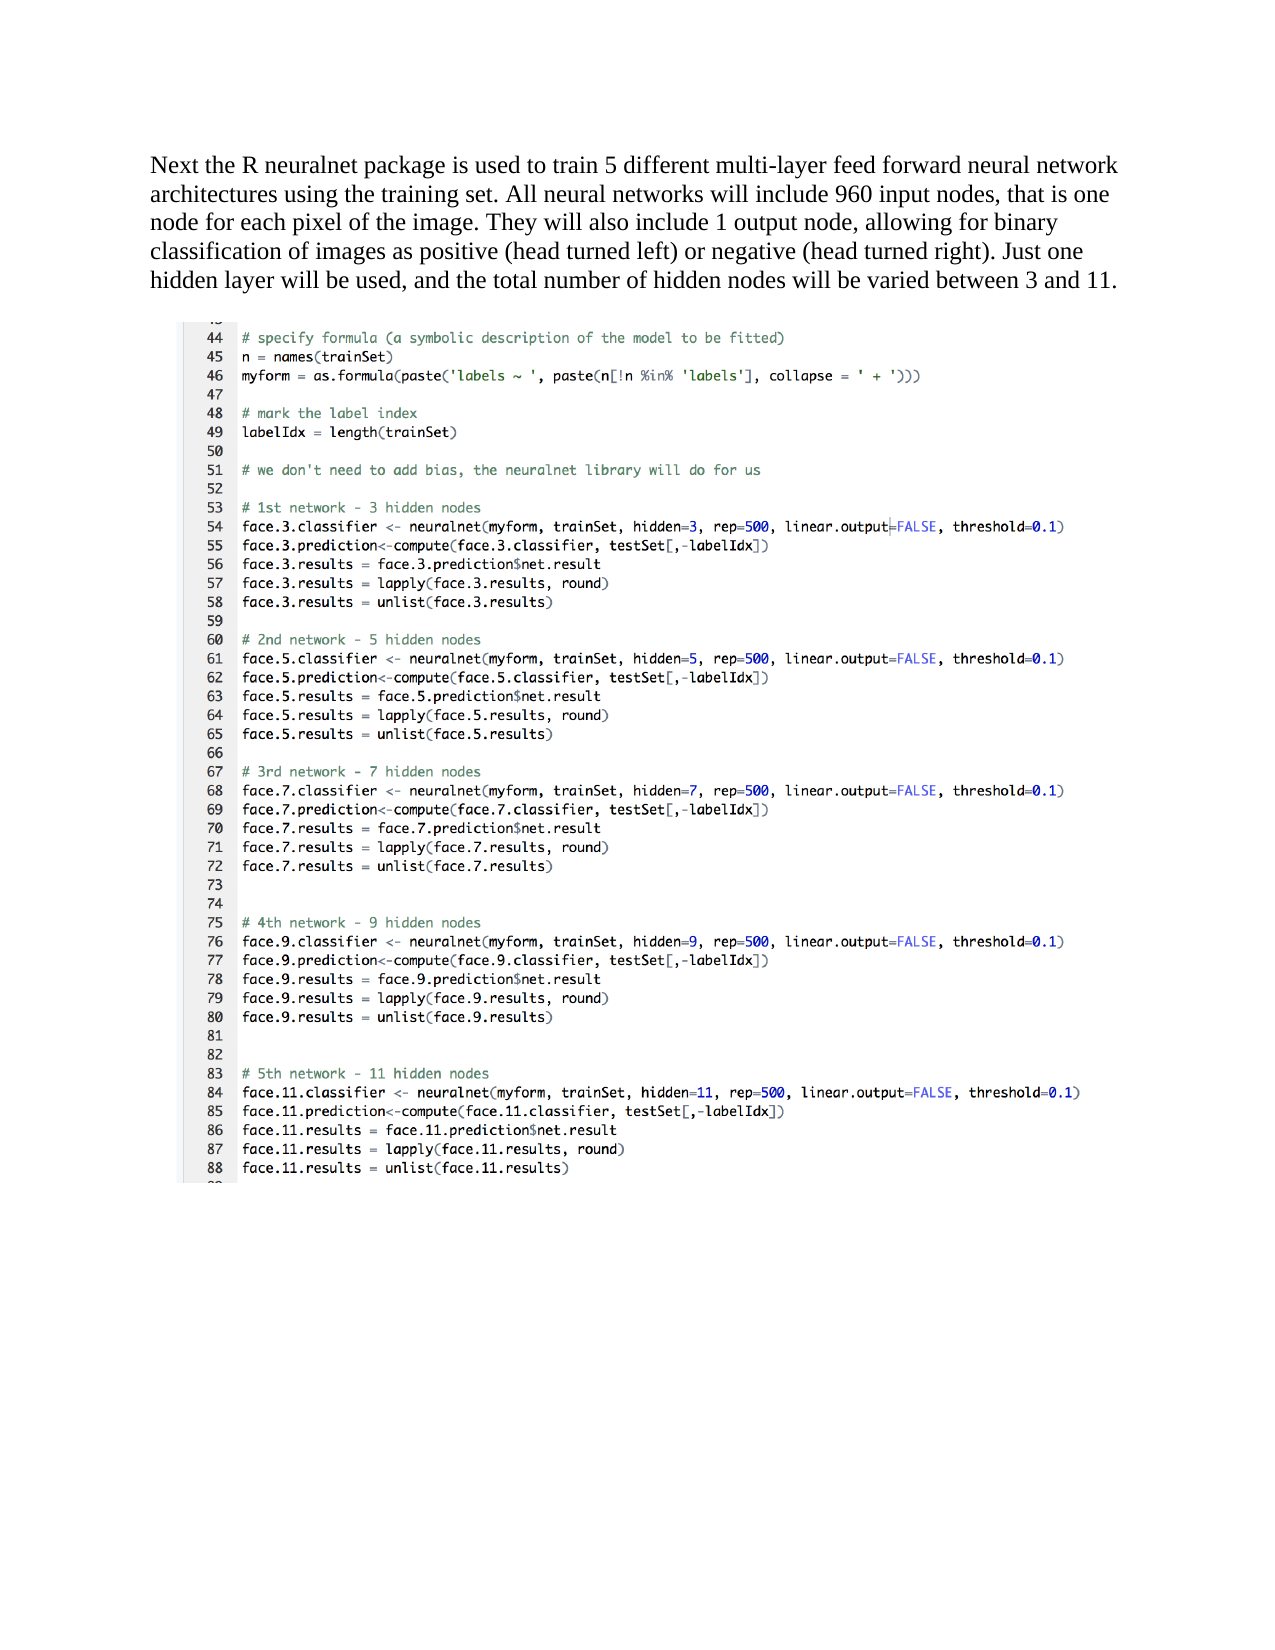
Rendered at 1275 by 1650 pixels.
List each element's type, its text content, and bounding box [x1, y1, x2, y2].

picture [176, 322, 1099, 1183]
text Next the R neuralnet package is used to train 5 different multi-layer feed forward neural network architectures using the training set. All neural networks will include 960 input nodes, that is one node for each pixel of the image. They will also include 1 output node, allowing for binary classification of images as positive (head turned left) or negative (head turned right). Just one hidden layer will be used, and the total number of hidden nodes will be varied between 3 and 11. [150, 150, 1125, 294]
